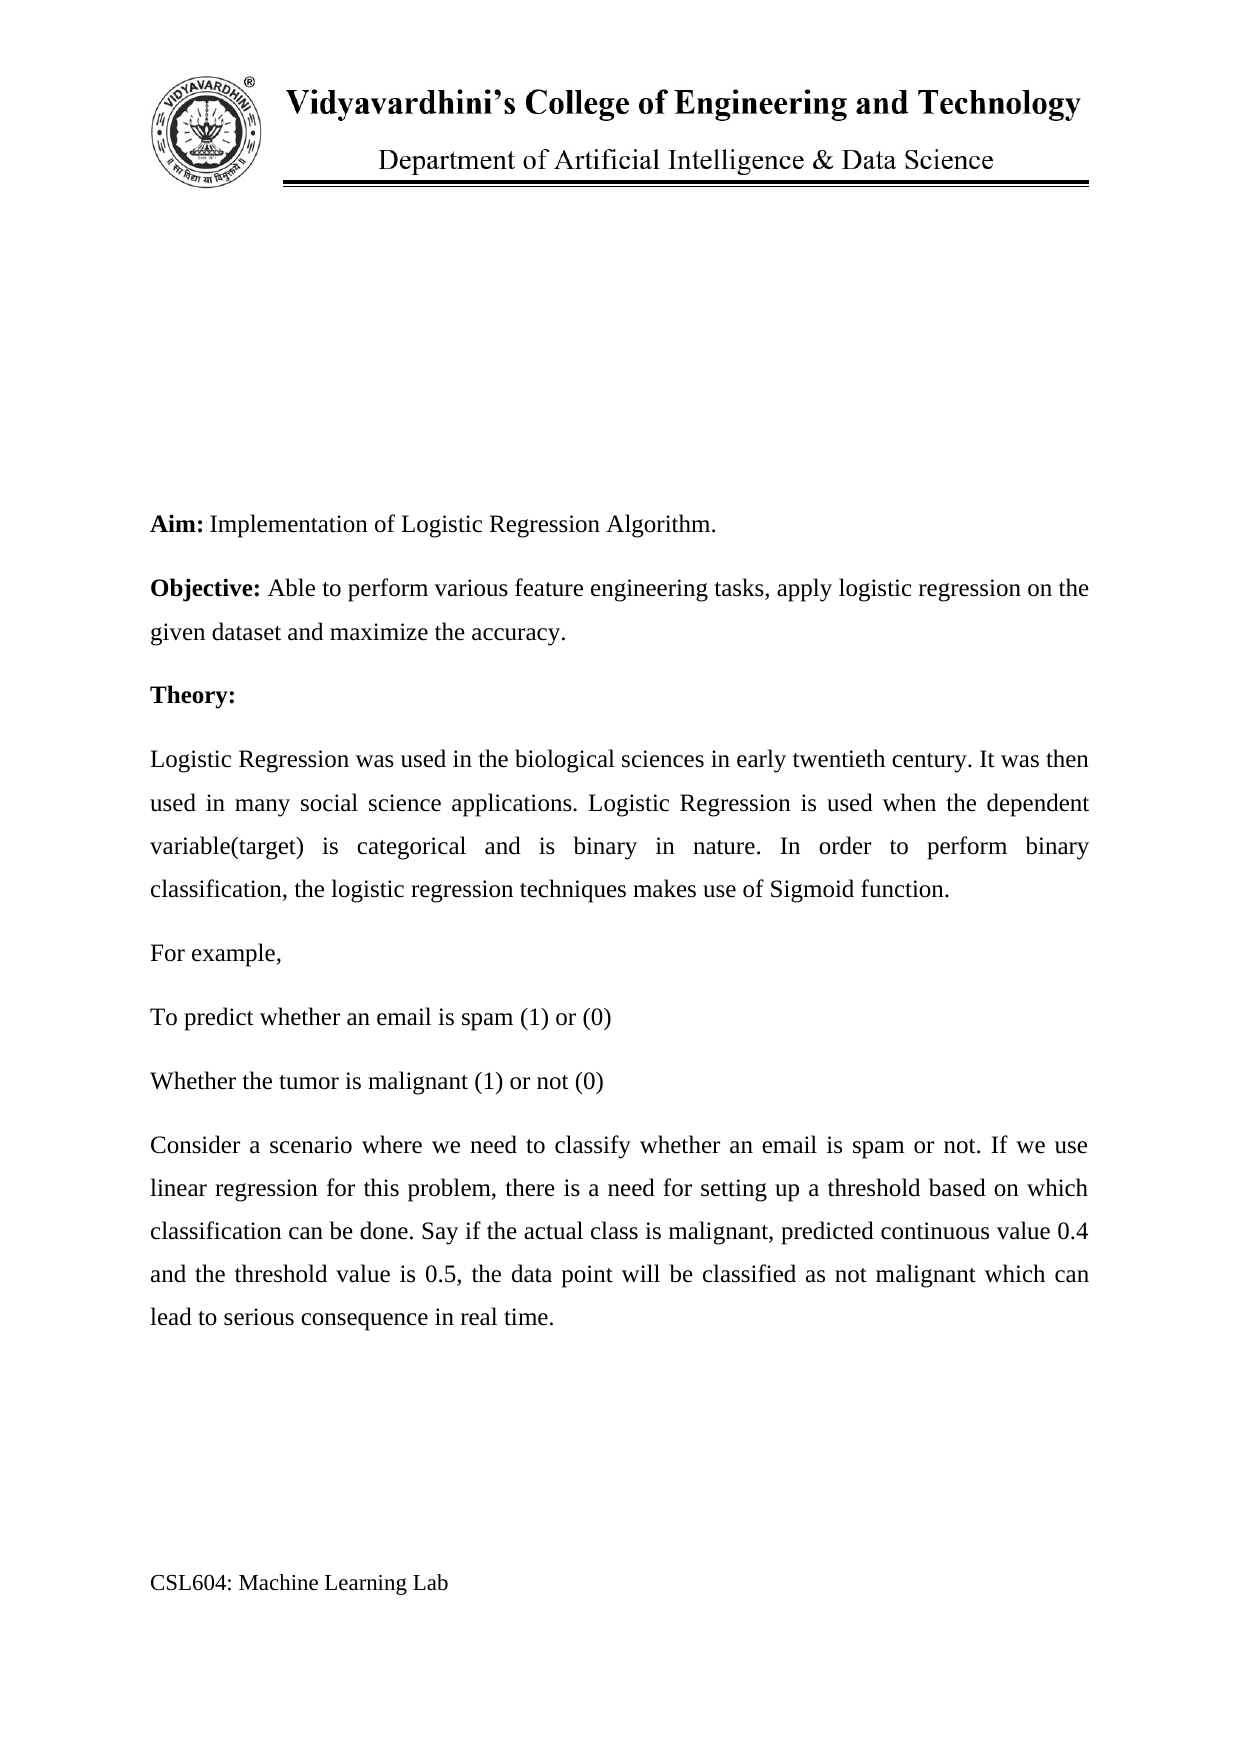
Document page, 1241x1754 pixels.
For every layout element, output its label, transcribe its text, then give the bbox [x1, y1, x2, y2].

text Logistic Regression was used in the biological sciences in early twentieth century. It was then used in many social science applications. Logistic Regression is used when the dependent variable(target) is categorical and is binary in nature. In order to perform binary classification, the logistic regression techniques makes use of Sigmoid function. [150, 744, 1090, 903]
text Whether the tumor is malignant (1) or not (0) [150, 1066, 1090, 1094]
text Objective: Able to perform various feature engineering tasks, apply logistic regression on the given dataset and maximize the accuracy. [150, 573, 1090, 645]
text To predict whether an email is spam (1) or (0) [150, 1002, 1090, 1031]
text Aim: Implementation of Logistic Regression Algorithm. [150, 509, 1090, 538]
text Consider a scenario where we need to classify whether an email is spam or not. If we use linear regression for this problem, there is a need for setting up a threshold based on which classification can be done. Say if the actual class is malignant, predicted continuous value 0.4 and the threshold value is 0.5, the data point will be classified as not malignant which can lead to serious consequence in real time. [150, 1130, 1090, 1331]
text Theory: [150, 681, 1090, 709]
text For example, [150, 938, 1090, 967]
picture [150, 75, 1091, 190]
